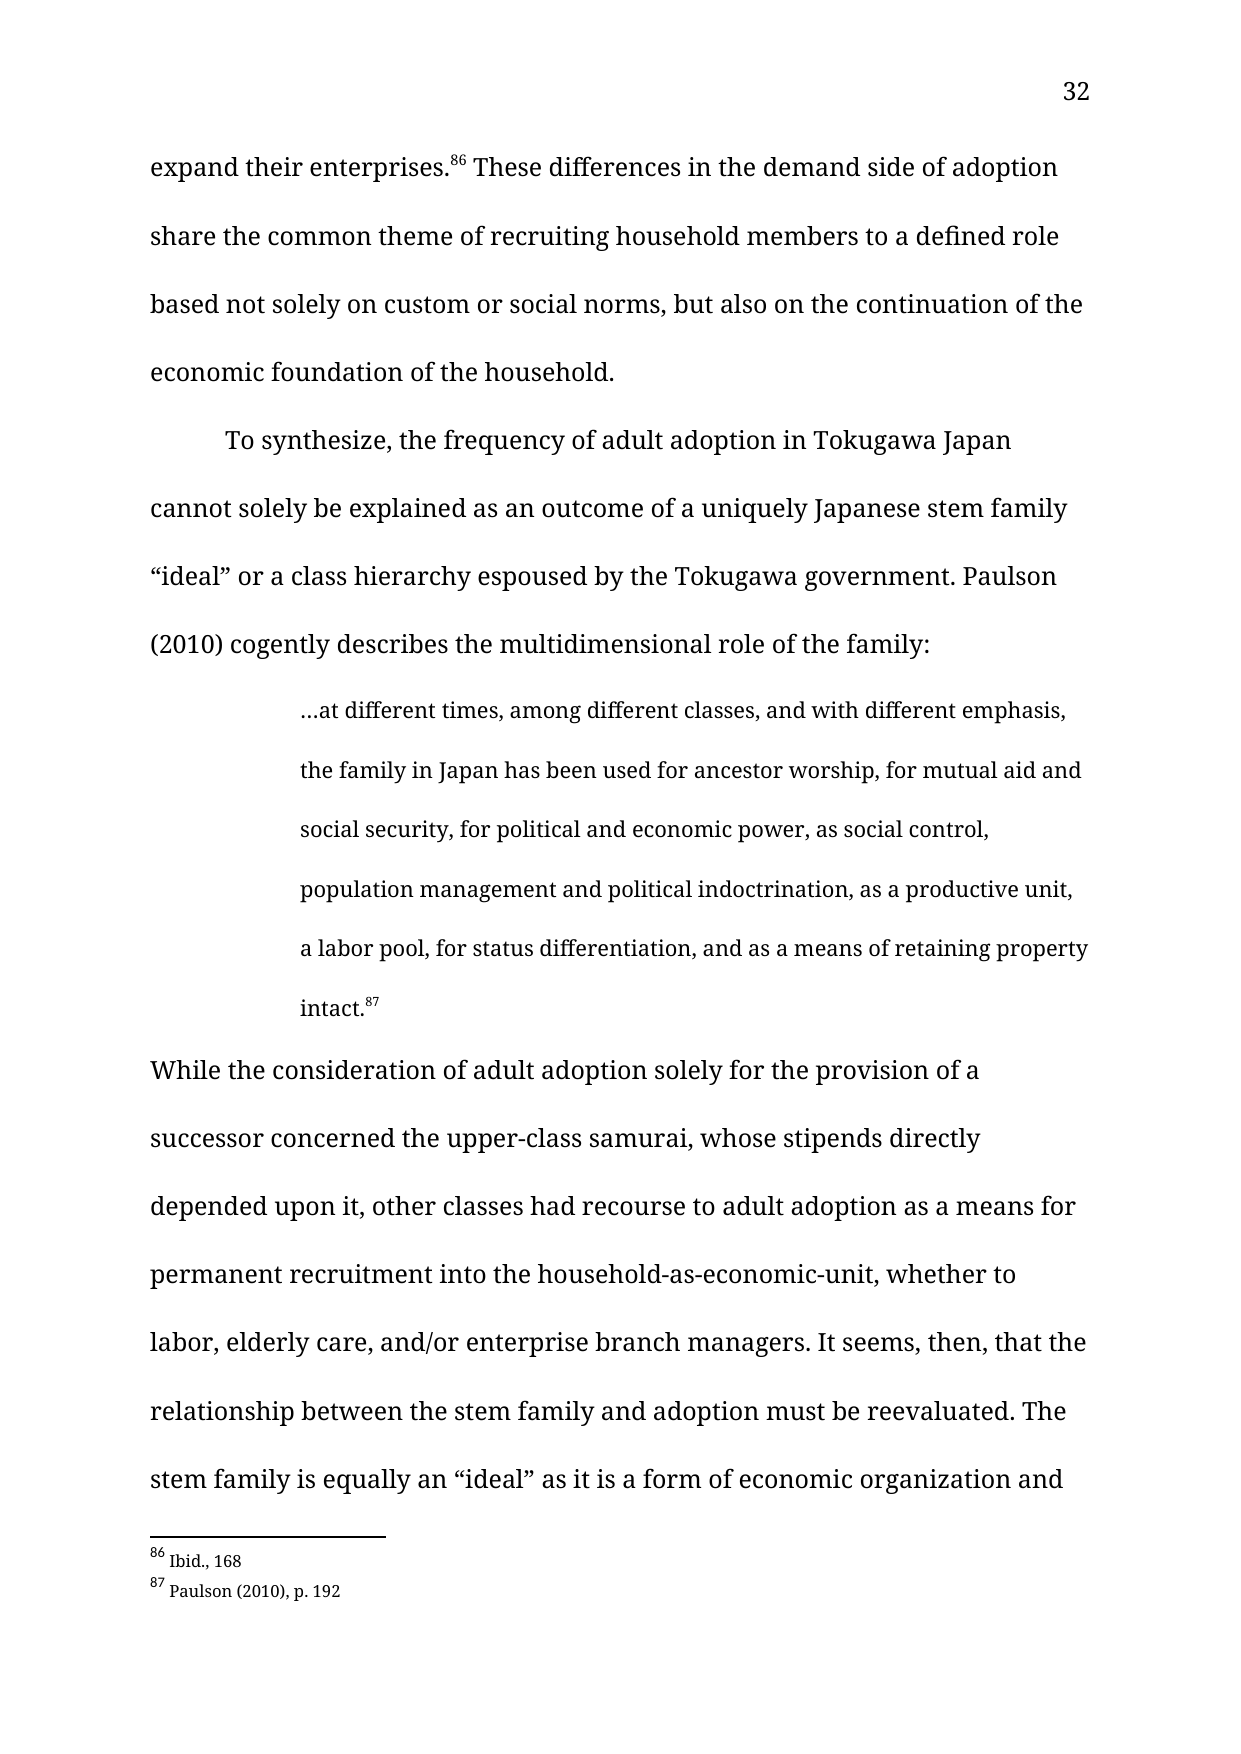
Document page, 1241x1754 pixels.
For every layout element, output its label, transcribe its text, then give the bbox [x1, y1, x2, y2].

text To synthesize, the frequency of adult adoption in Tokugawa Japan cannot solely be explained as an outcome of a uniquely Japanese stem family “ideal” or a class hierarchy espoused by the Tokugawa government. Paulson (2010) cogently describes the multidimensional role of the family: [150, 422, 1090, 661]
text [150, 150, 1090, 388]
text …at different times, among different classes, and with different emphasis, the family in Japan has been used for ancestor worship, for mutual aid and social security, for political and economic power, as social control, population management and political indoctrination, as a productive unit, a labor pool, for status differentiation, and as a means of retaining property intact. [300, 695, 1090, 1023]
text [150, 1052, 1090, 1495]
